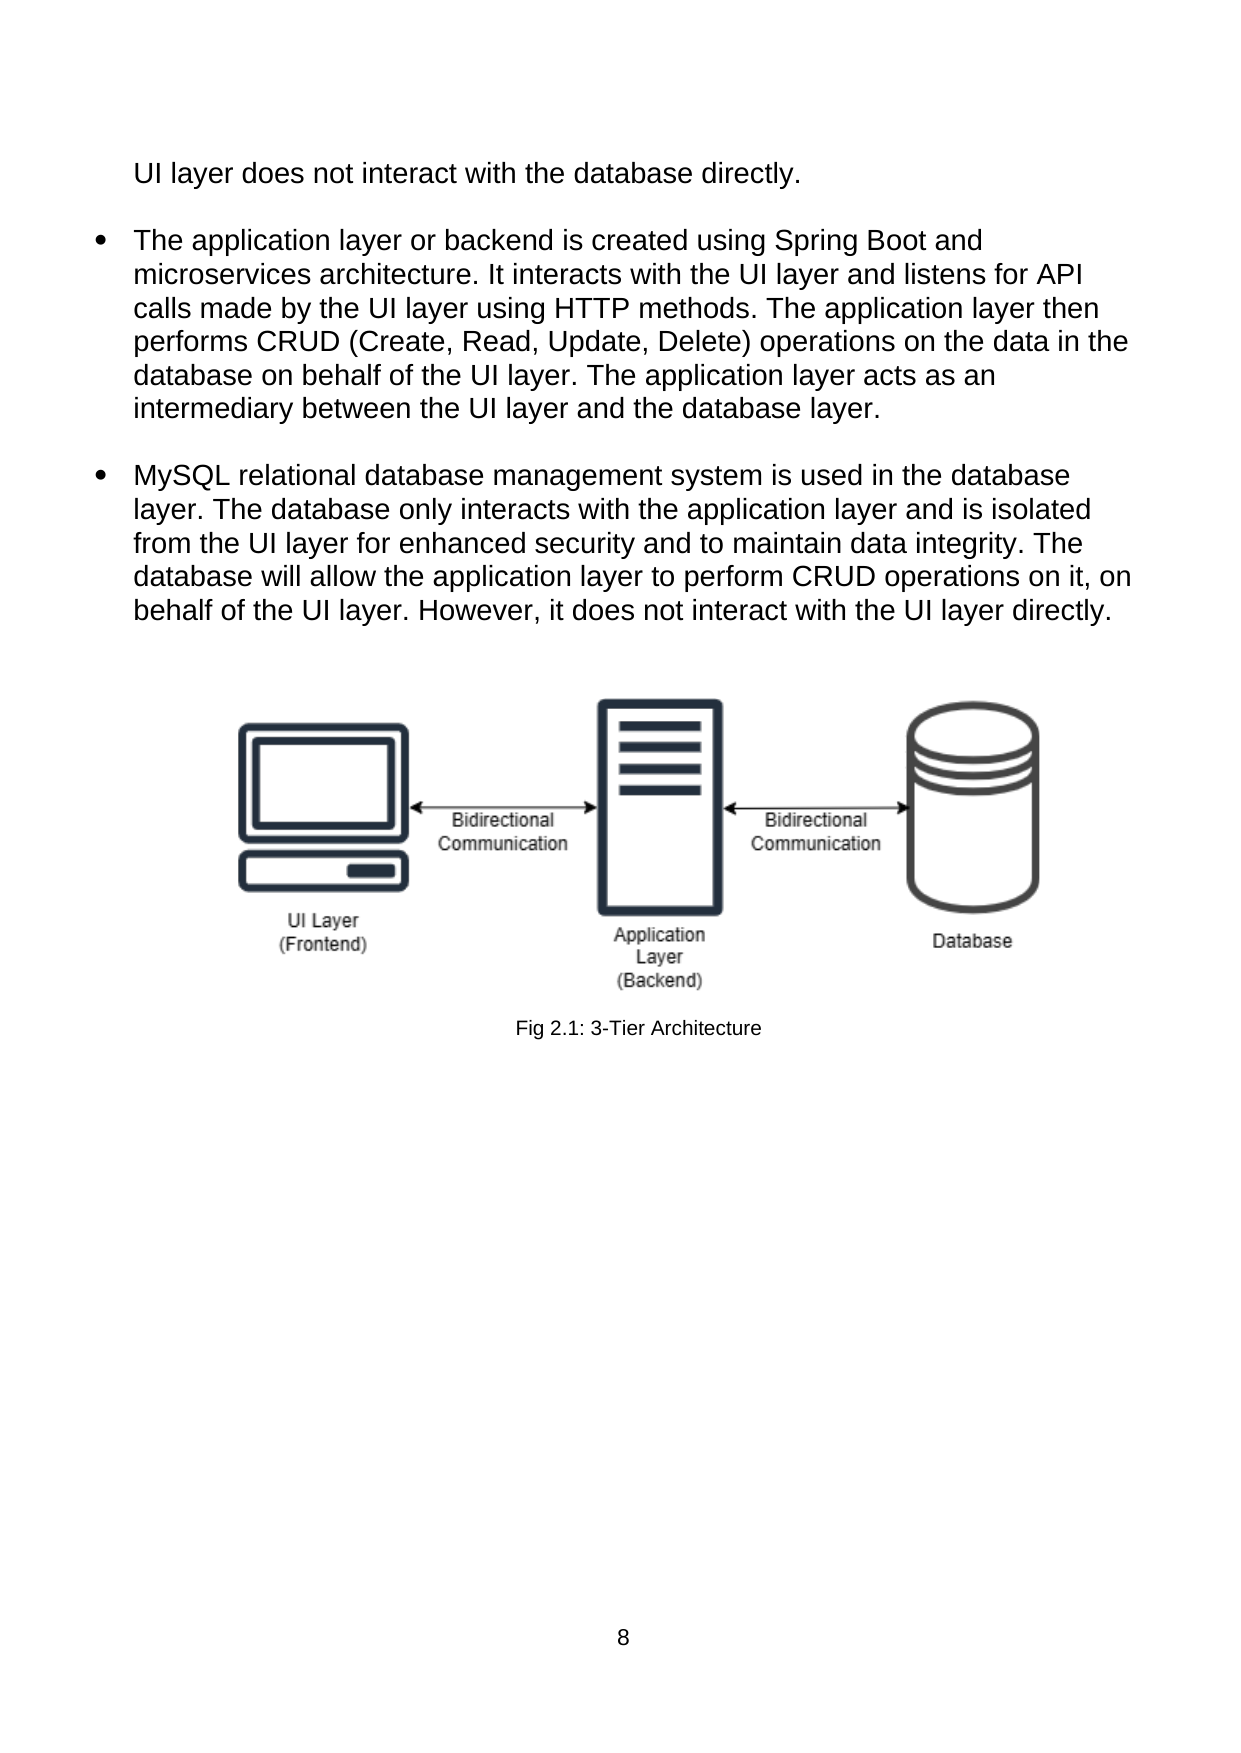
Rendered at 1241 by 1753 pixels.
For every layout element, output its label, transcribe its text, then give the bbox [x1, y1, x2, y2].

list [96, 156, 1144, 190]
list Fig 2.1: 3-Tier Architecture [133, 1016, 1144, 1039]
list MySQL relational database management system is used in the database layer. The database only interacts with the application layer and is isolated from the UI layer for enhanced security and to maintain data integrity. The database will allow the application layer to perform CRUD operations on it, on behalf of the UI layer. However, it does not interact with the UI layer directly. [96, 458, 1144, 626]
picture [237, 698, 1040, 992]
list The application layer or backend is created using Spring Boot and microservices architecture. It interacts with the UI layer and listens for API calls made by the UI layer using HTTP methods. The application layer then performs CRUD (Create, Read, Update, Delete) operations on the data in the database on behalf of the UI layer. The application layer acts as an intermediary between the UI layer and the database layer. [96, 223, 1144, 425]
